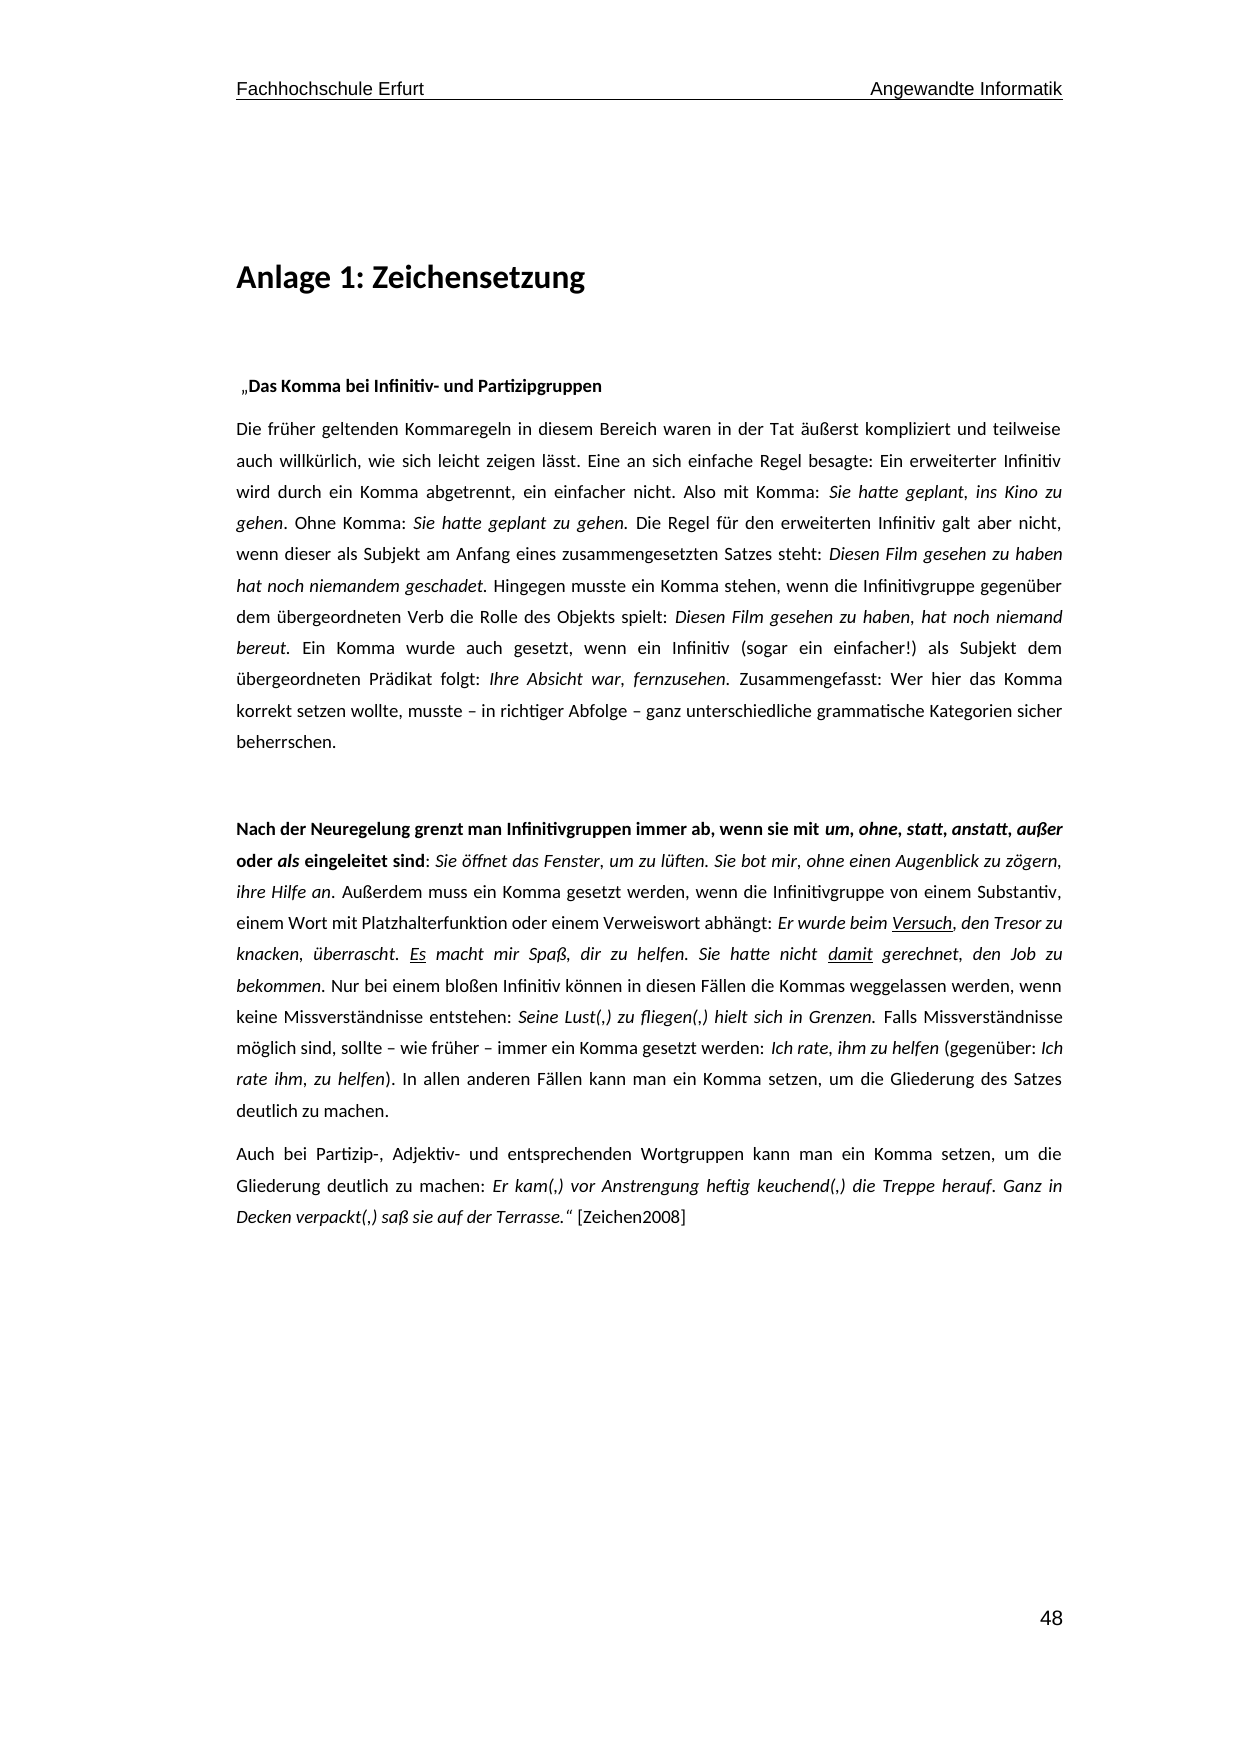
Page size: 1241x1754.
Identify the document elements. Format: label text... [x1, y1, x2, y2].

text Auch bei Partizip-, Adjektiv- und entsprechenden Wortgruppen kann man ein Komma setzen, um die Gliederung deutlich zu machen: Er kam(,) vor Anstrengung heftig keuchend(,) die Treppe herauf. Ganz in Decken verpackt(,) saß sie auf der Terrasse.“ [Zeichen2008] [236, 1134, 1063, 1228]
text Nach der Neuregelung grenzt man Infinitivgruppen immer ab, wenn sie mit um, ohne, statt, anstatt, außer oder als eingeleitet sind: Sie öffnet das Fenster, um zu lüften. Sie bot mir, ohne einen Augenblick zu zögern, ihre Hilfe an. Außerdem muss ein Komma gesetzt werden, wenn die Infinitivgruppe von einem Substantiv, einem Wort mit Platzhalterfunktion oder einem Verweiswort abhängt: Er wurde beim Versuch, den Tresor zu knacken, überrascht. Es macht mir Spaß, dir zu helfen. Sie hatte nicht damit gerechnet, den Job zu bekommen. Nur bei einem bloßen Infinitiv können in diesen Fällen die Kommas weggelassen werden, wenn keine Missverständnisse entstehen: Seine Lust(,) zu fliegen(,) hielt sich in Grenzen. Falls Missverständnisse möglich sind, sollte – wie früher – immer ein Komma gesetzt werden: Ich rate, ihm zu helfen (gegenüber: Ich rate ihm, zu helfen). In allen anderen Fällen kann man ein Komma setzen, um die Gliederung des Satzes deutlich zu machen. [236, 809, 1063, 1122]
text „Das Komma bei Infinitiv- und Partizipgruppen [236, 366, 1063, 397]
text Anlage 1: Zeichensetzung [236, 256, 1063, 297]
text Die früher geltenden Kommaregeln in diesem Bereich waren in der Tat äußerst kompliziert und teilweise auch willkürlich, wie sich leicht zeigen lässt. Eine an sich einfache Regel besagte: Ein erweiterter Infinitiv wird durch ein Komma abgetrennt, ein einfacher nicht. Also mit Komma: Sie hatte geplant, ins Kino zu gehen. Ohne Komma: Sie hatte geplant zu gehen. Die Regel für den erweiterten Infinitiv galt aber nicht, wenn dieser als Subjekt am Anfang eines zusammengesetzten Satzes steht: Diesen Film gesehen zu haben hat noch niemandem geschadet. Hingegen musste ein Komma stehen, wenn die Infinitivgruppe gegenüber dem übergeordneten Verb die Rolle des Objekts spielt: Diesen Film gesehen zu haben, hat noch niemand bereut. Ein Komma wurde auch gesetzt, wenn ein Infinitiv (sogar ein einfacher!) als Subjekt dem übergeordneten Prädikat folgt: Ihre Absicht war, fernzusehen. Zusammengefasst: Wer hier das Komma korrekt setzen wollte, musste – in richtiger Abfolge – ganz unterschiedliche grammatische Kategorien sicher beherrschen. [236, 409, 1063, 753]
